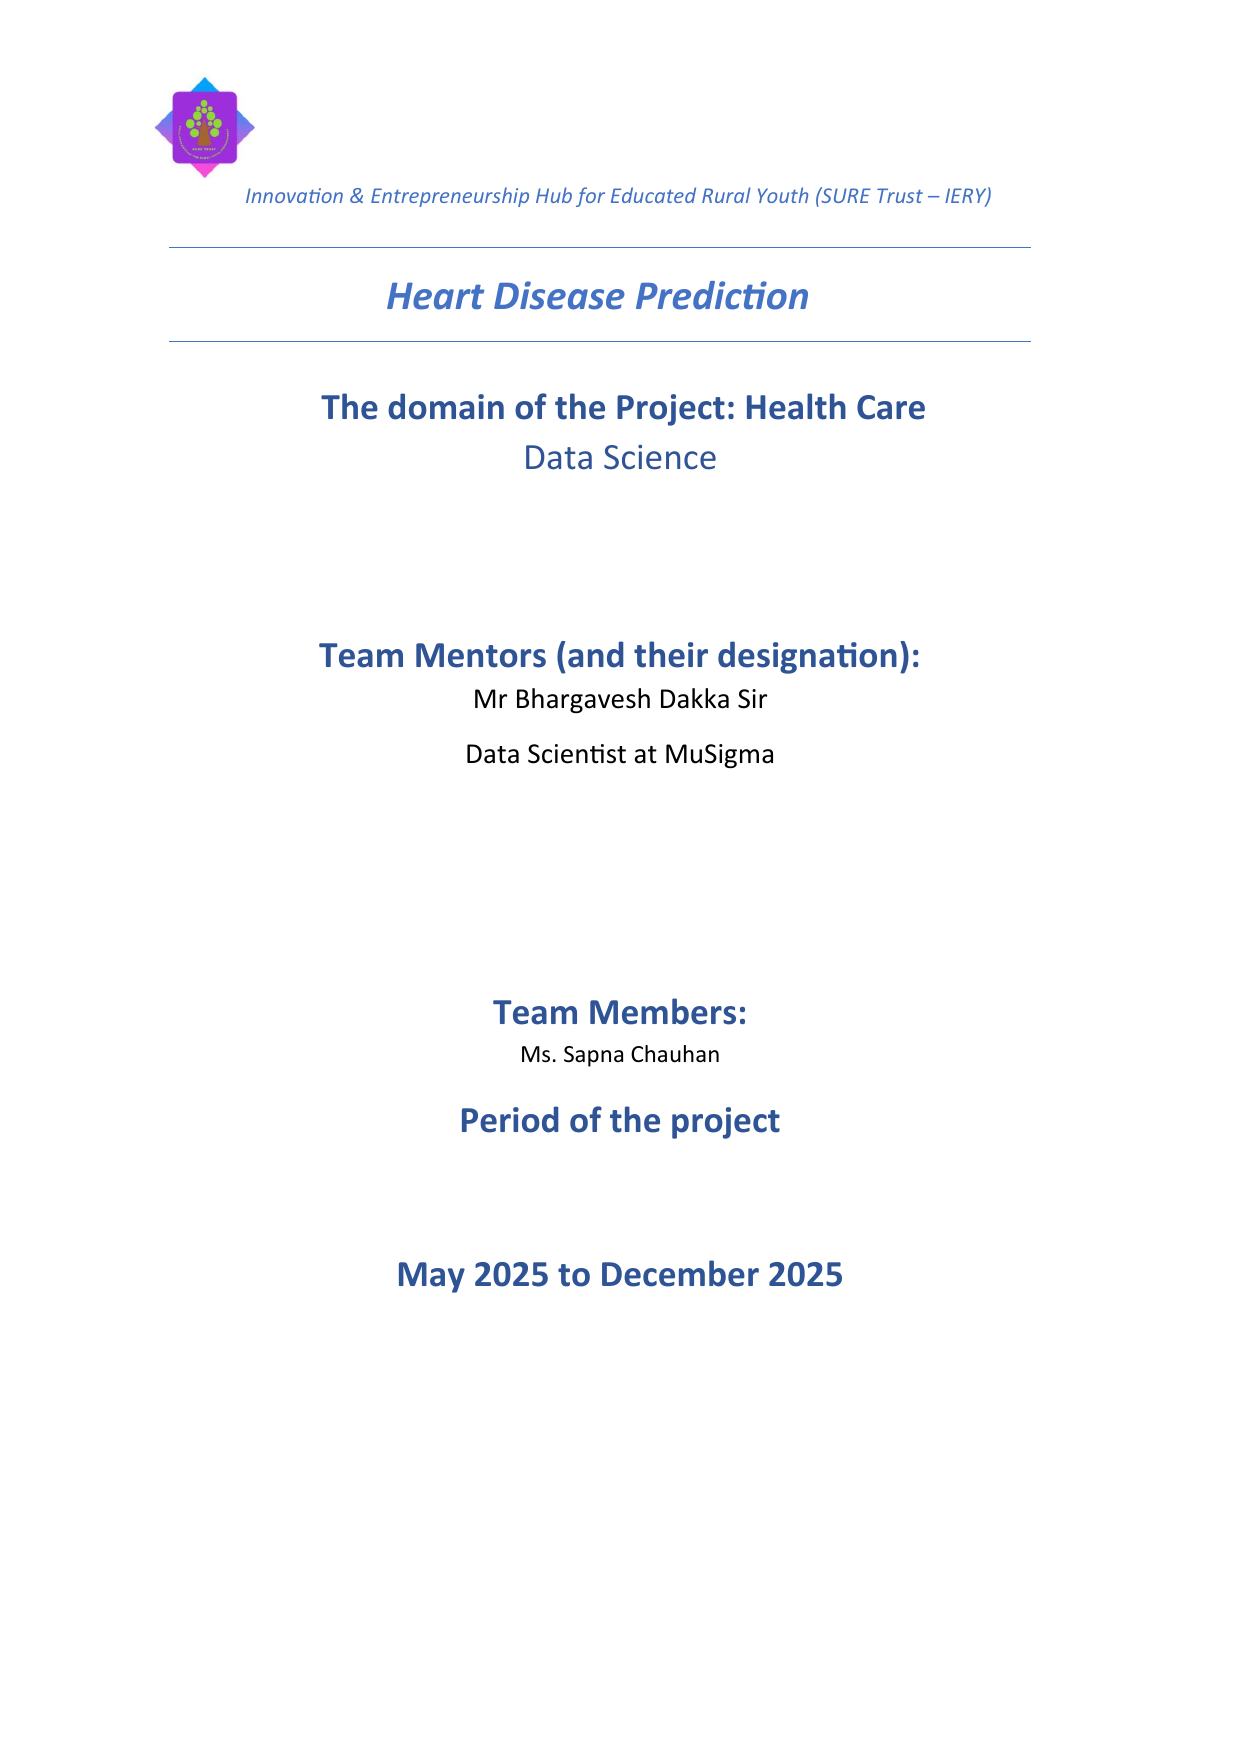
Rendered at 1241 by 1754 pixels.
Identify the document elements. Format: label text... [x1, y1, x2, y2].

subtitle Period of the project [150, 1096, 1090, 1142]
subtitle May 2025 to December 2025 [150, 1250, 1090, 1296]
text Mr Bhargavesh Dakka Sir [150, 680, 1090, 716]
text Data Scientist at MuSigma [150, 735, 1090, 771]
subtitle The domain of the Project: Health Care [150, 383, 1090, 429]
subtitle Team Members: [150, 988, 1090, 1034]
text Ms. Sapna Chauhan [150, 1038, 1090, 1068]
subtitle Data Science [150, 433, 1090, 479]
subtitle Team Mentors (and their designation): [150, 581, 1090, 677]
picture [150, 73, 258, 182]
text Heart Disease Prediction [169, 248, 1031, 341]
